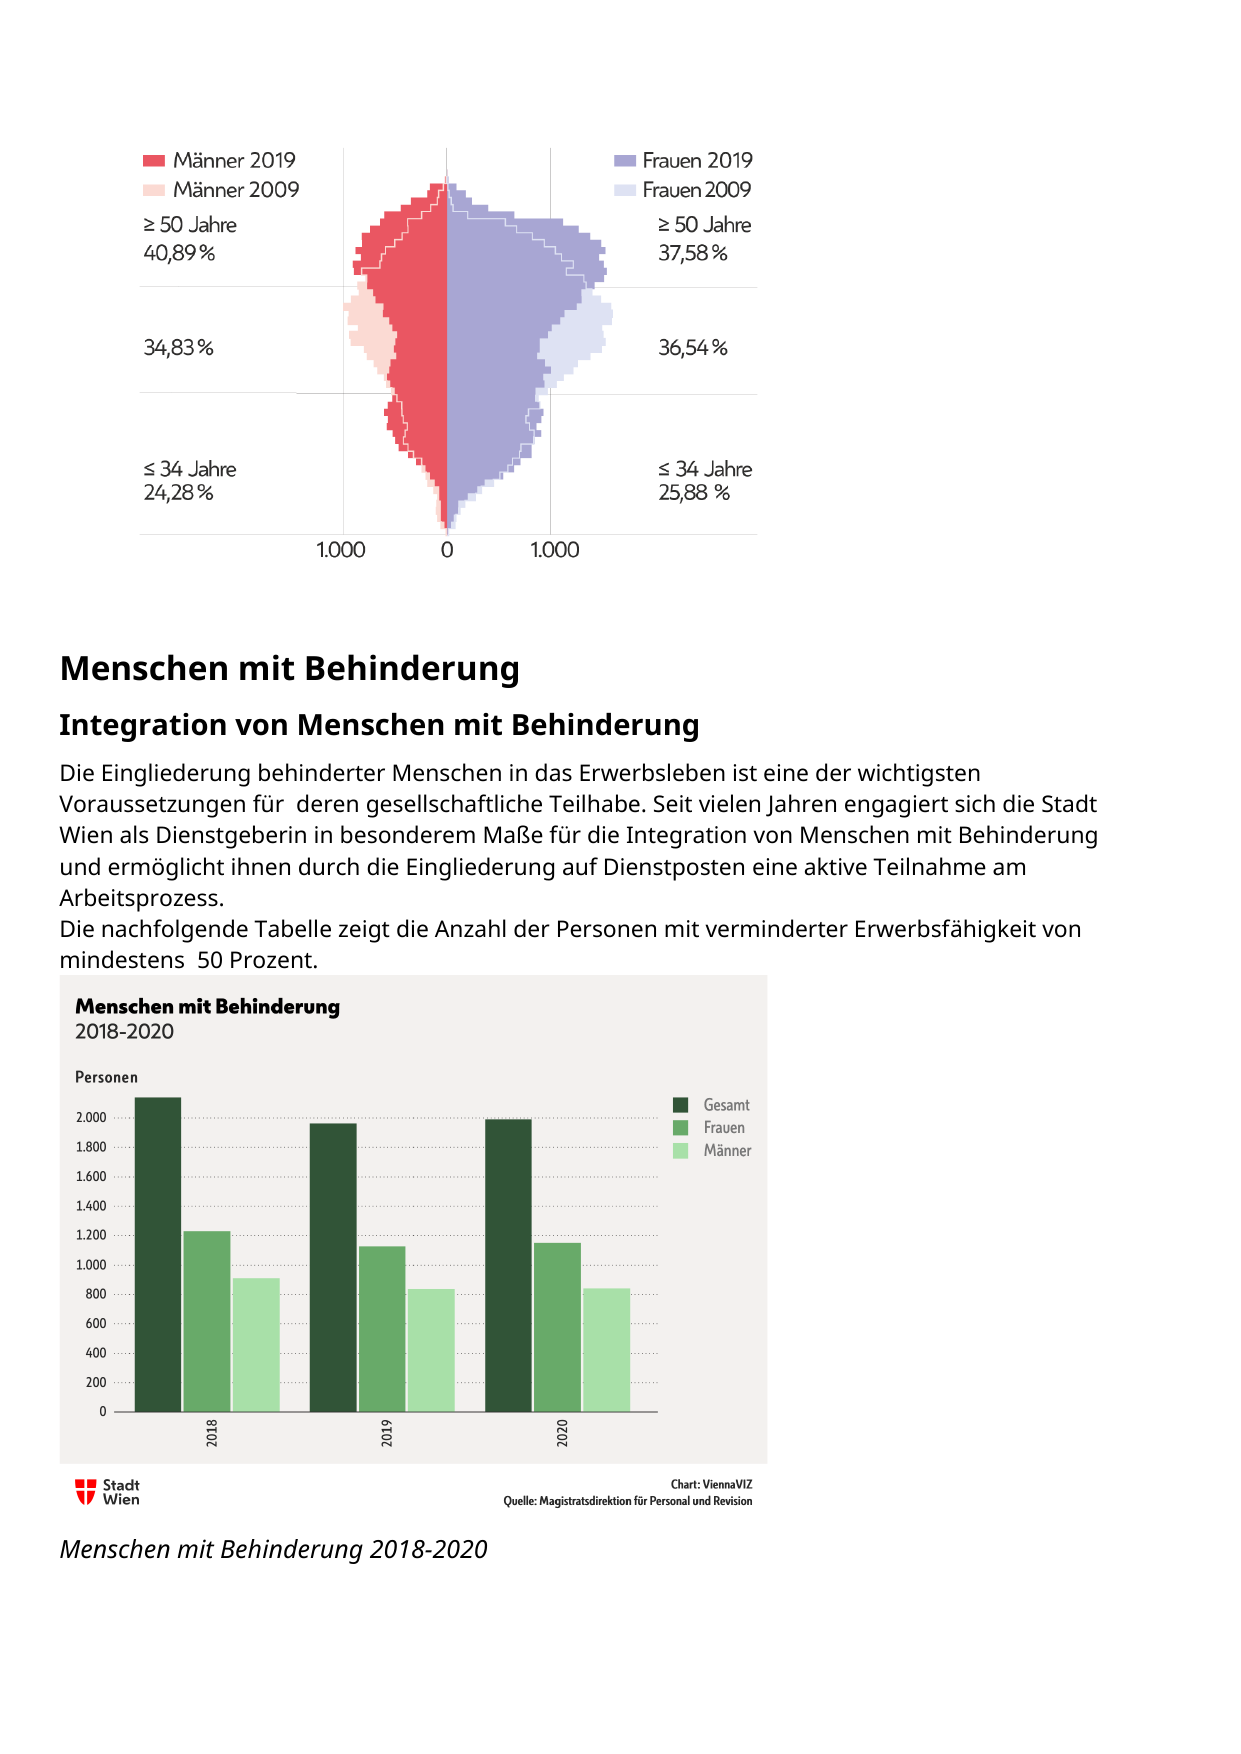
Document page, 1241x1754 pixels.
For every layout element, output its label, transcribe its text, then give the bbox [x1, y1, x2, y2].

subtitle Menschen mit Behinderung [59, 645, 1102, 690]
text Die Eingliederung behinderter Menschen in das Erwerbsleben ist eine der wichtigsten Voraussetzungen für deren gesellschaftliche Teilhabe. Seit vielen Jahren engagiert sich die Stadt Wien als Dienstgeberin in besonderem Maße für die Integration von Menschen mit Behinderung und ermöglicht ihnen durch die Eingliederung auf Dienstposten eine aktive Teilnahme am Arbeitsprozess. [59, 757, 1102, 913]
subtitle Integration von Menschen mit Behinderung [59, 705, 1102, 744]
picture [59, 975, 768, 1520]
picture [59, 130, 836, 567]
text Menschen mit Behinderung 2018-2020 [59, 1532, 1102, 1566]
text Die nachfolgende Tabelle zeigt die Anzahl der Personen mit verminderter Erwerbsfähigkeit von mindestens 50 Prozent. [59, 913, 1102, 976]
